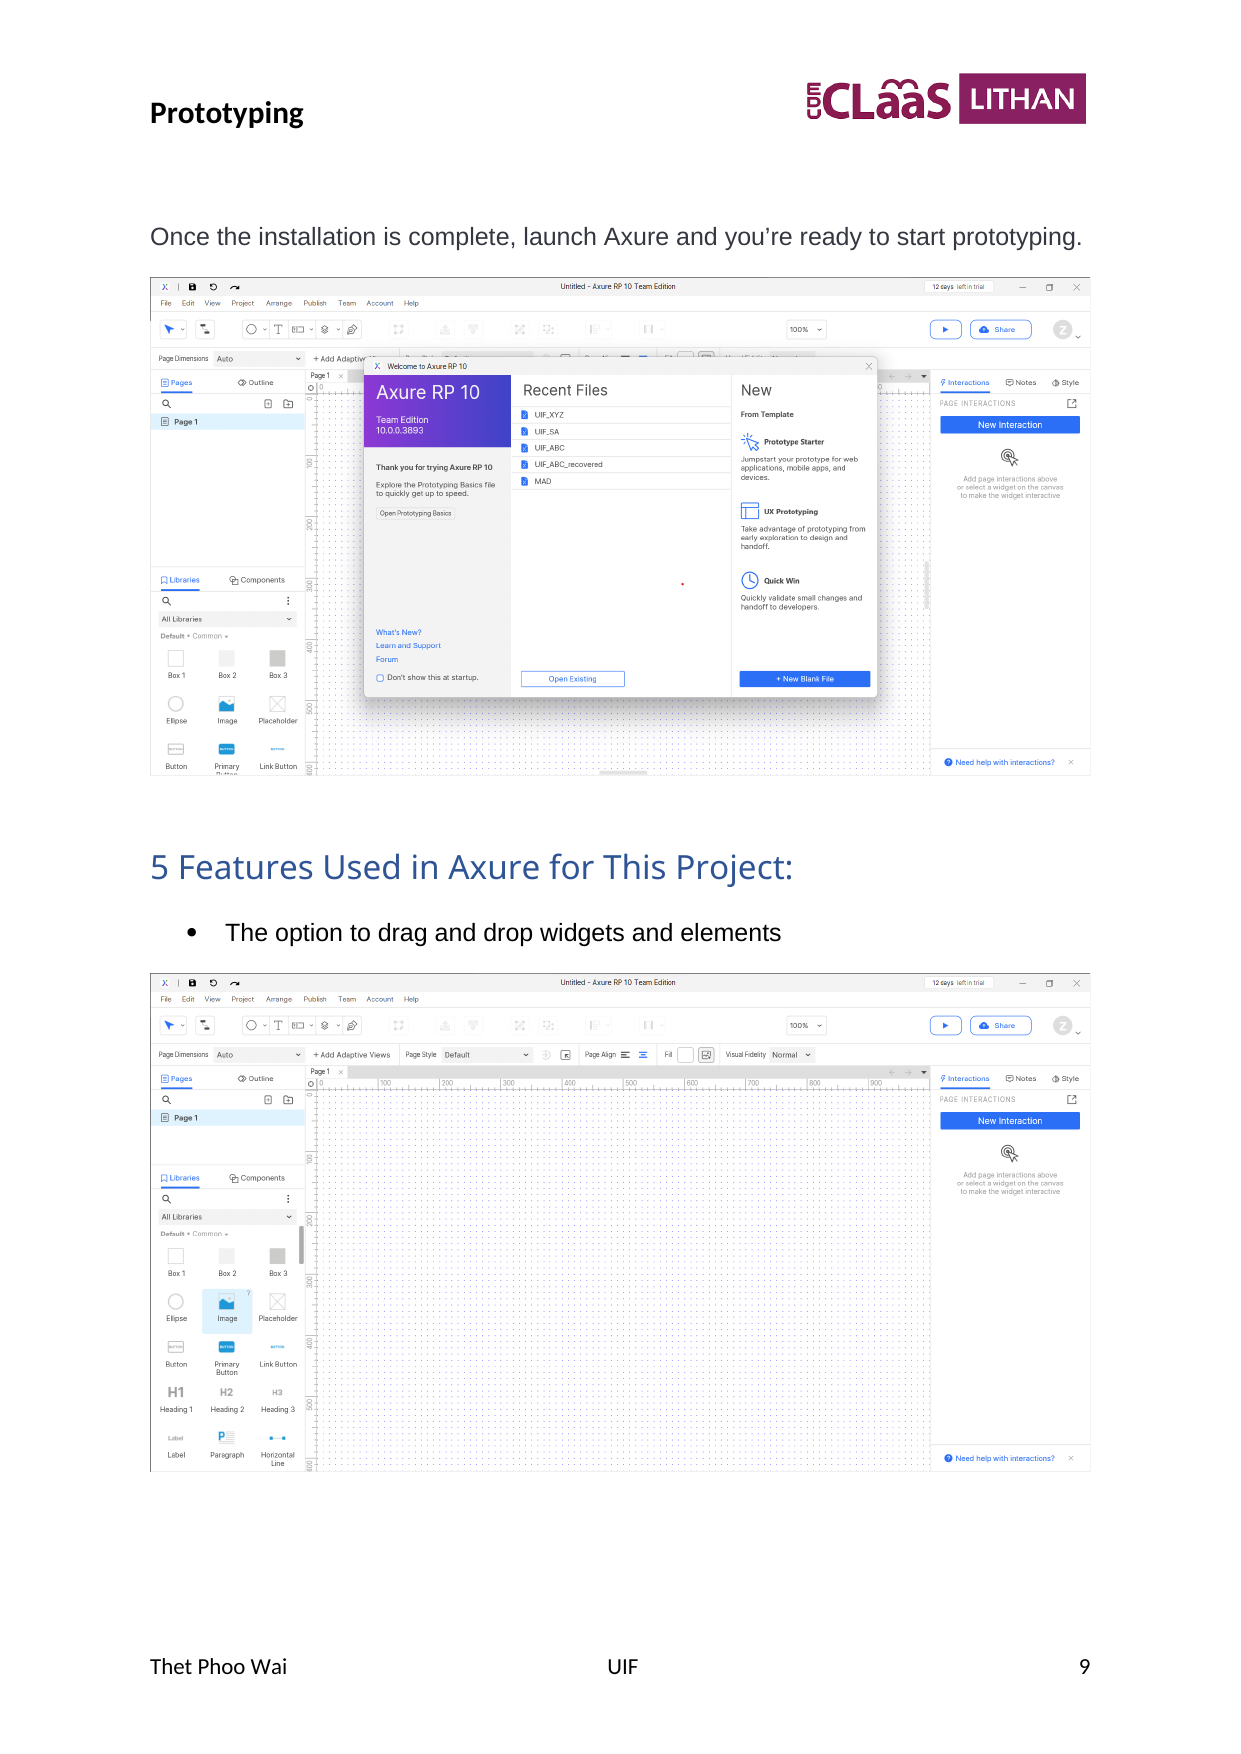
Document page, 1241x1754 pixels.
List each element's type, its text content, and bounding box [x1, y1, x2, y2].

subtitle 5 Features Used in Axure for This Project: [150, 843, 1090, 889]
picture [798, 73, 1086, 124]
text Once the installation is complete, launch Axure and you’re ready to start prototyping. [150, 222, 1090, 250]
list The option to drag and drop widgets and elements [187, 917, 1090, 946]
picture [150, 973, 1091, 1472]
picture [150, 277, 1091, 776]
